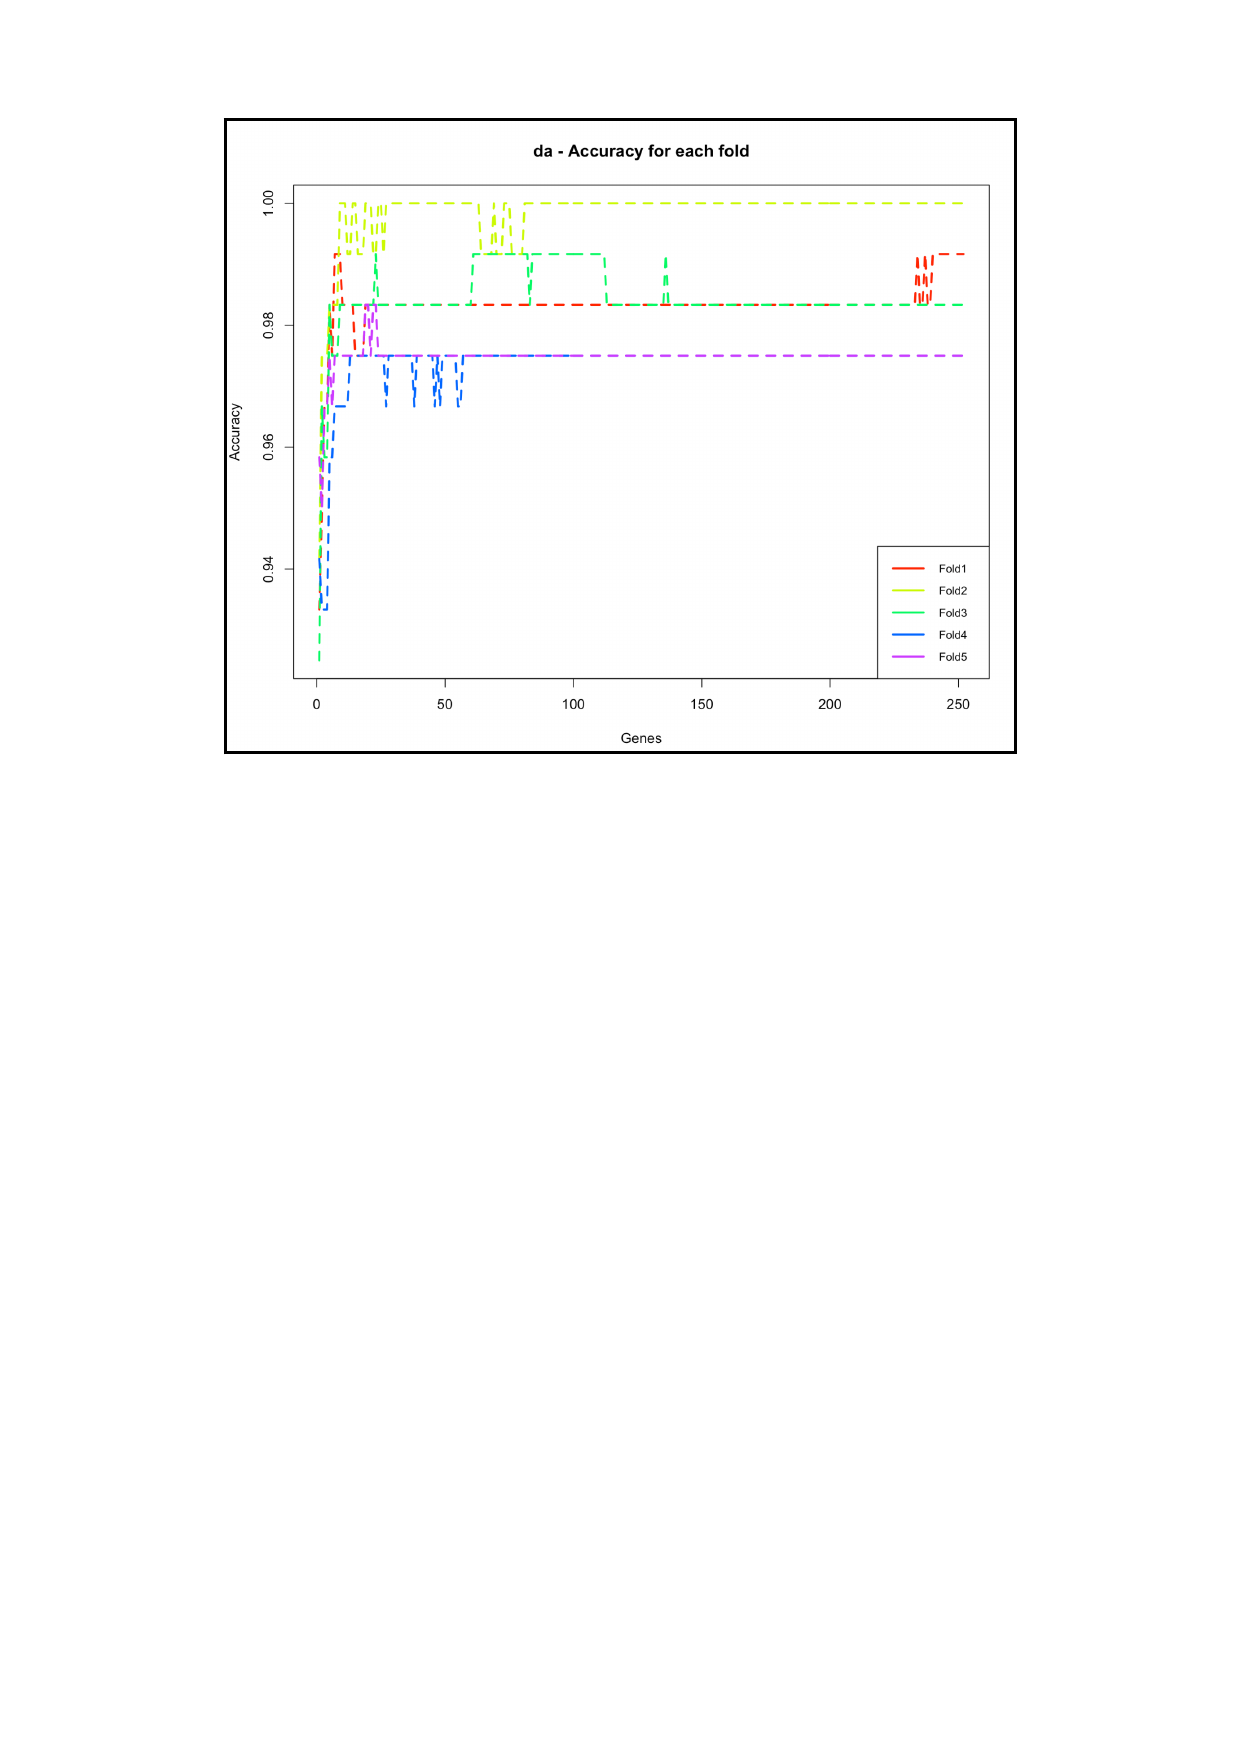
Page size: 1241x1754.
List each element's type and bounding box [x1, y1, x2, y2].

picture [227, 121, 1014, 751]
